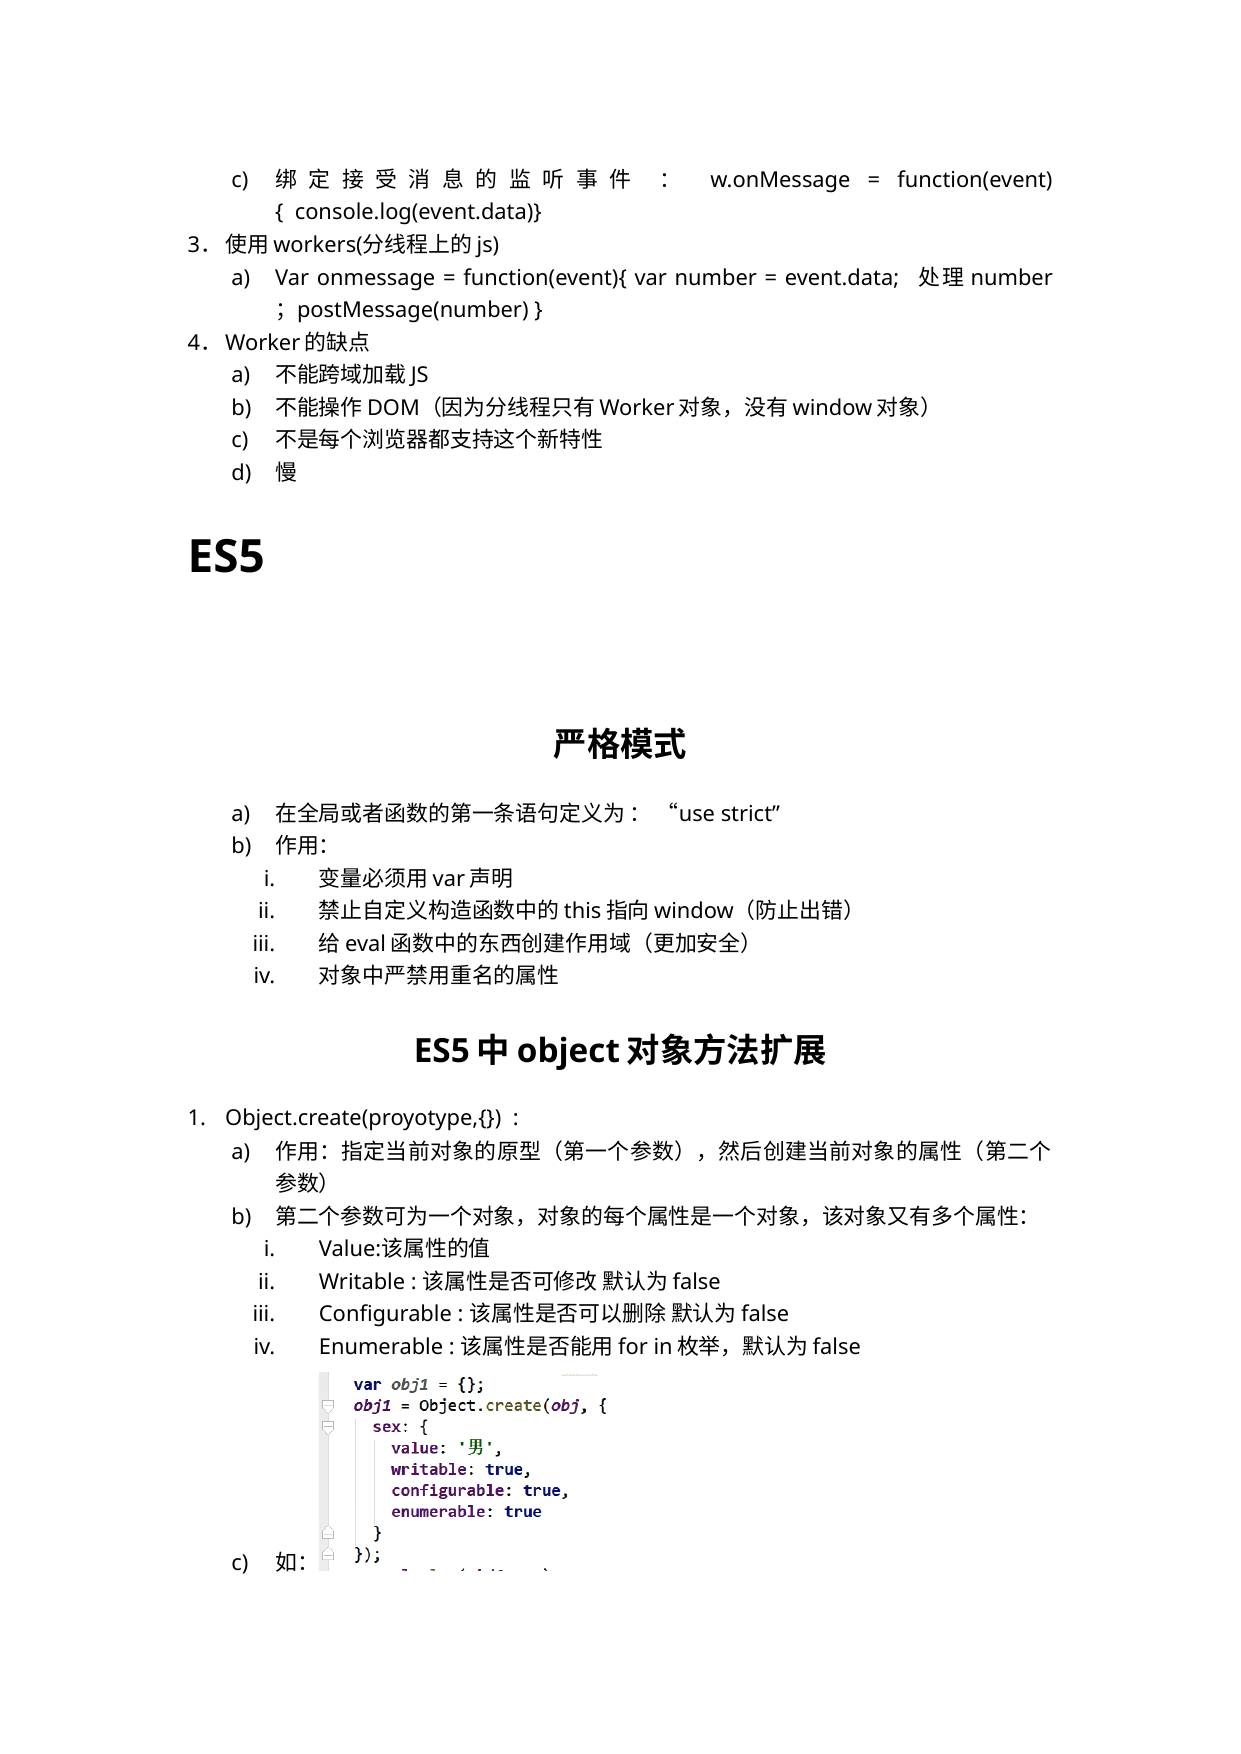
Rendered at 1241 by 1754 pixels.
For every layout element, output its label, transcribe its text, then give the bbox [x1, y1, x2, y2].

list Worker的缺点 [187, 324, 1053, 357]
list Enumerable : 该属性是否能用for in枚举，默认为false [275, 1328, 1053, 1361]
list 不是每个浏览器都支持这个新特性 [231, 422, 1053, 454]
list 对象中严禁用重名的属性 [275, 958, 1053, 990]
subtitle ES5 [187, 522, 1053, 587]
list 禁止自定义构造函数中的this指向window（防止出错） [275, 893, 1053, 925]
list Object.create(proyotype,{}) : [187, 1101, 1053, 1133]
list 变量必须用var声明 [275, 860, 1053, 893]
list Configurable : 该属性是否可以删除 默认为false [275, 1296, 1053, 1328]
list 绑定接受消息的监听事件 ： w.onMessage = function(event){ console.log(event.data)} [231, 162, 1053, 227]
list 不能操作DOM（因为分线程只有Worker对象，没有window对象） [231, 389, 1053, 422]
list 作用： [231, 828, 1053, 860]
subtitle 严格模式 [187, 710, 1053, 775]
list Value:该属性的值 [275, 1231, 1053, 1263]
list Var onmessage = function(event){ var number = event.data; 处理number ；postMessage(number) } [231, 259, 1053, 324]
subtitle ES5中object对象方法扩展 [187, 1015, 1053, 1080]
list 在全局或者函数的第一条语句定义为 ： “use strict” [231, 795, 1053, 828]
list 作用：指定当前对象的原型（第一个参数），然后创建当前对象的属性（第二个参数） [231, 1133, 1053, 1198]
list 给eval函数中的东西创建作用域（更加安全） [275, 925, 1053, 958]
list 使用workers(分线程上的js) [187, 227, 1053, 259]
list 第二个参数可为一个对象，对象的每个属性是一个对象，该对象又有多个属性： [231, 1198, 1053, 1231]
picture [318, 1372, 779, 1571]
list 慢 [231, 454, 1053, 487]
list 不能跨域加载JS [231, 357, 1053, 389]
list Writable : 该属性是否可修改 默认为false [275, 1263, 1053, 1296]
